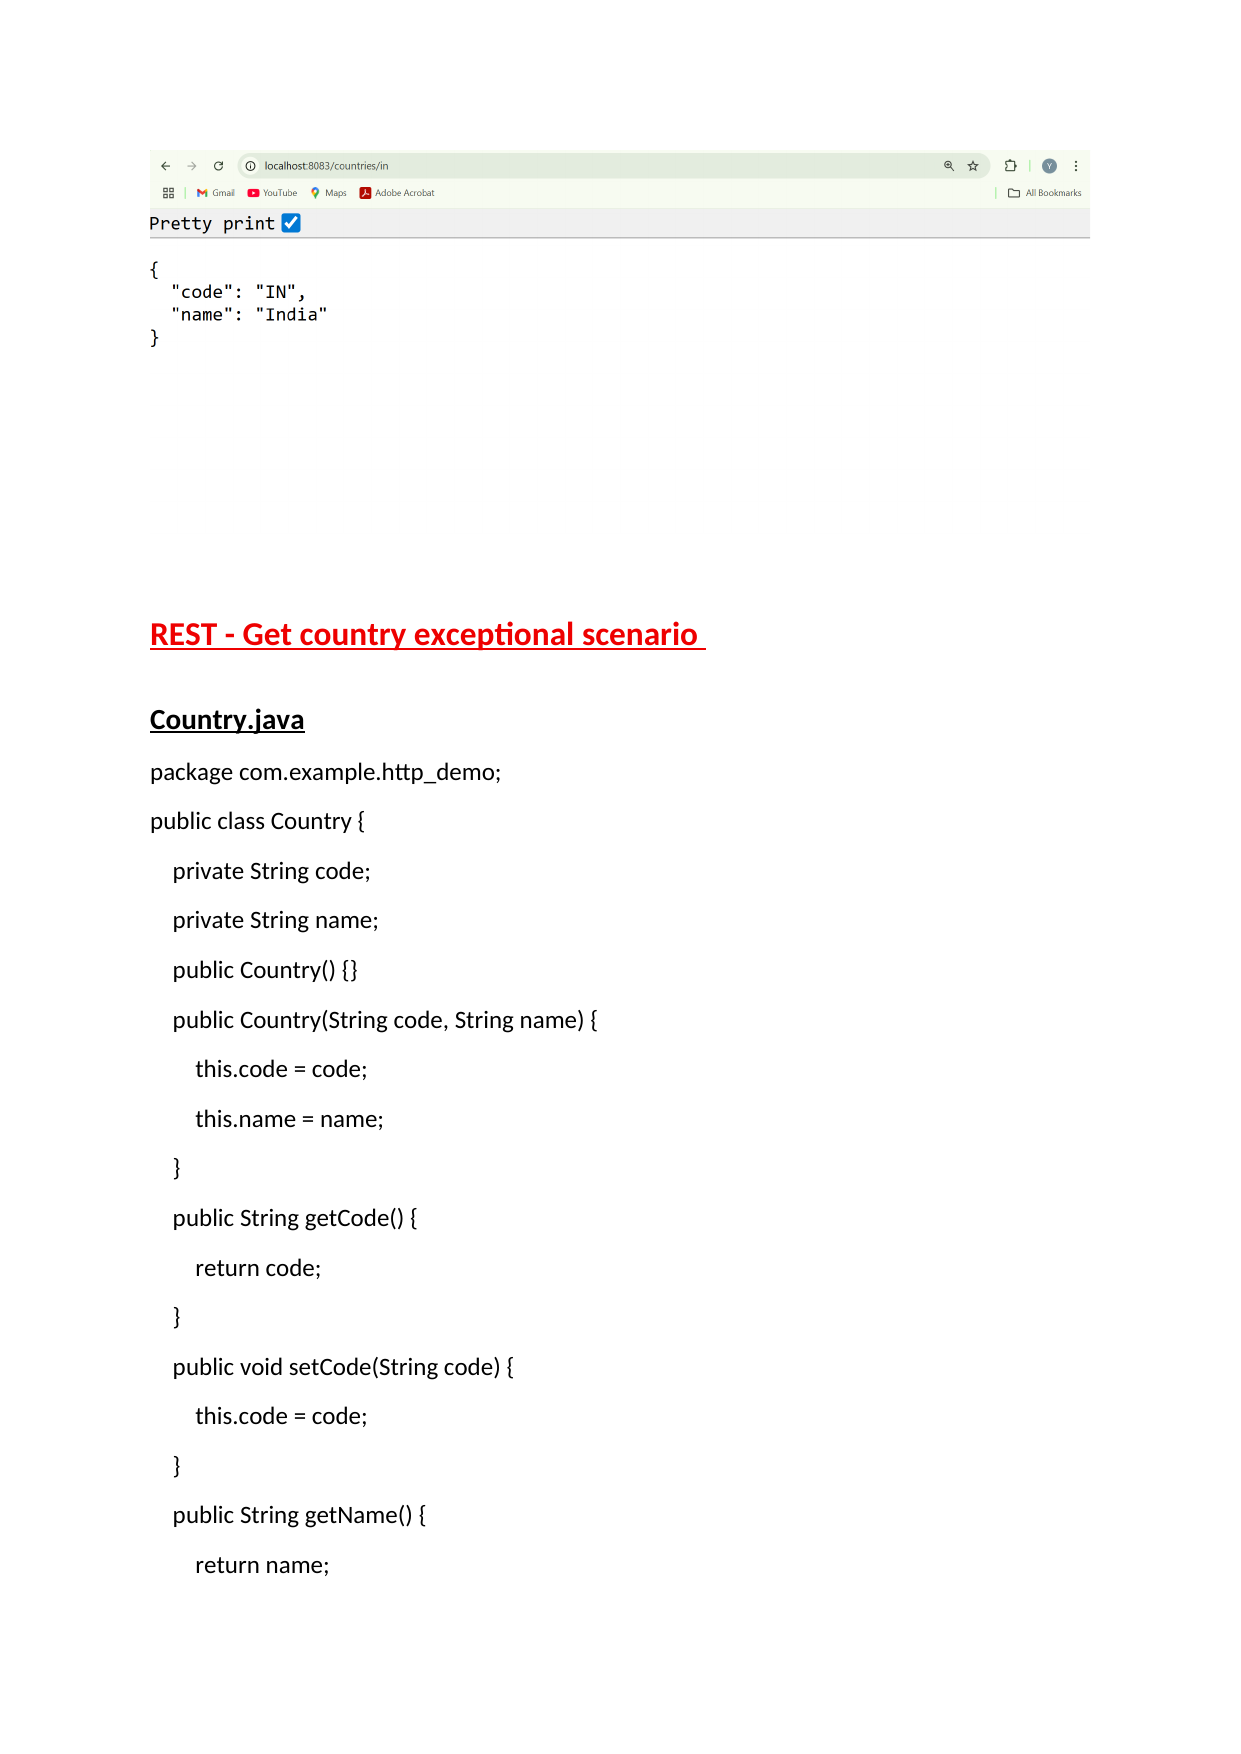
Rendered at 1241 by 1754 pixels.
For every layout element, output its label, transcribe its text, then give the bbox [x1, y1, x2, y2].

text return code; [150, 1252, 1090, 1282]
text } [150, 1301, 1090, 1332]
text public void setCode(String code) { [150, 1351, 1090, 1381]
text public Country() {} [150, 954, 1090, 985]
picture [150, 150, 1091, 534]
text private String name; [150, 904, 1090, 935]
text } [150, 1152, 1090, 1183]
text this.code = code; [150, 1053, 1090, 1084]
text public class Country { [150, 805, 1090, 836]
text private String code; [150, 855, 1090, 886]
text this.code = code; [150, 1400, 1090, 1431]
text public String getCode() { [150, 1202, 1090, 1233]
text REST - Get country exceptional scenario Country.java [150, 613, 1090, 736]
text package com.example.http_demo; [150, 756, 1090, 786]
text public String getName() { [150, 1499, 1090, 1530]
text public Country(String code, String name) { [150, 1004, 1090, 1034]
text } [150, 1450, 1090, 1481]
text this.name = name; [150, 1103, 1090, 1133]
text return name; [150, 1549, 1090, 1580]
